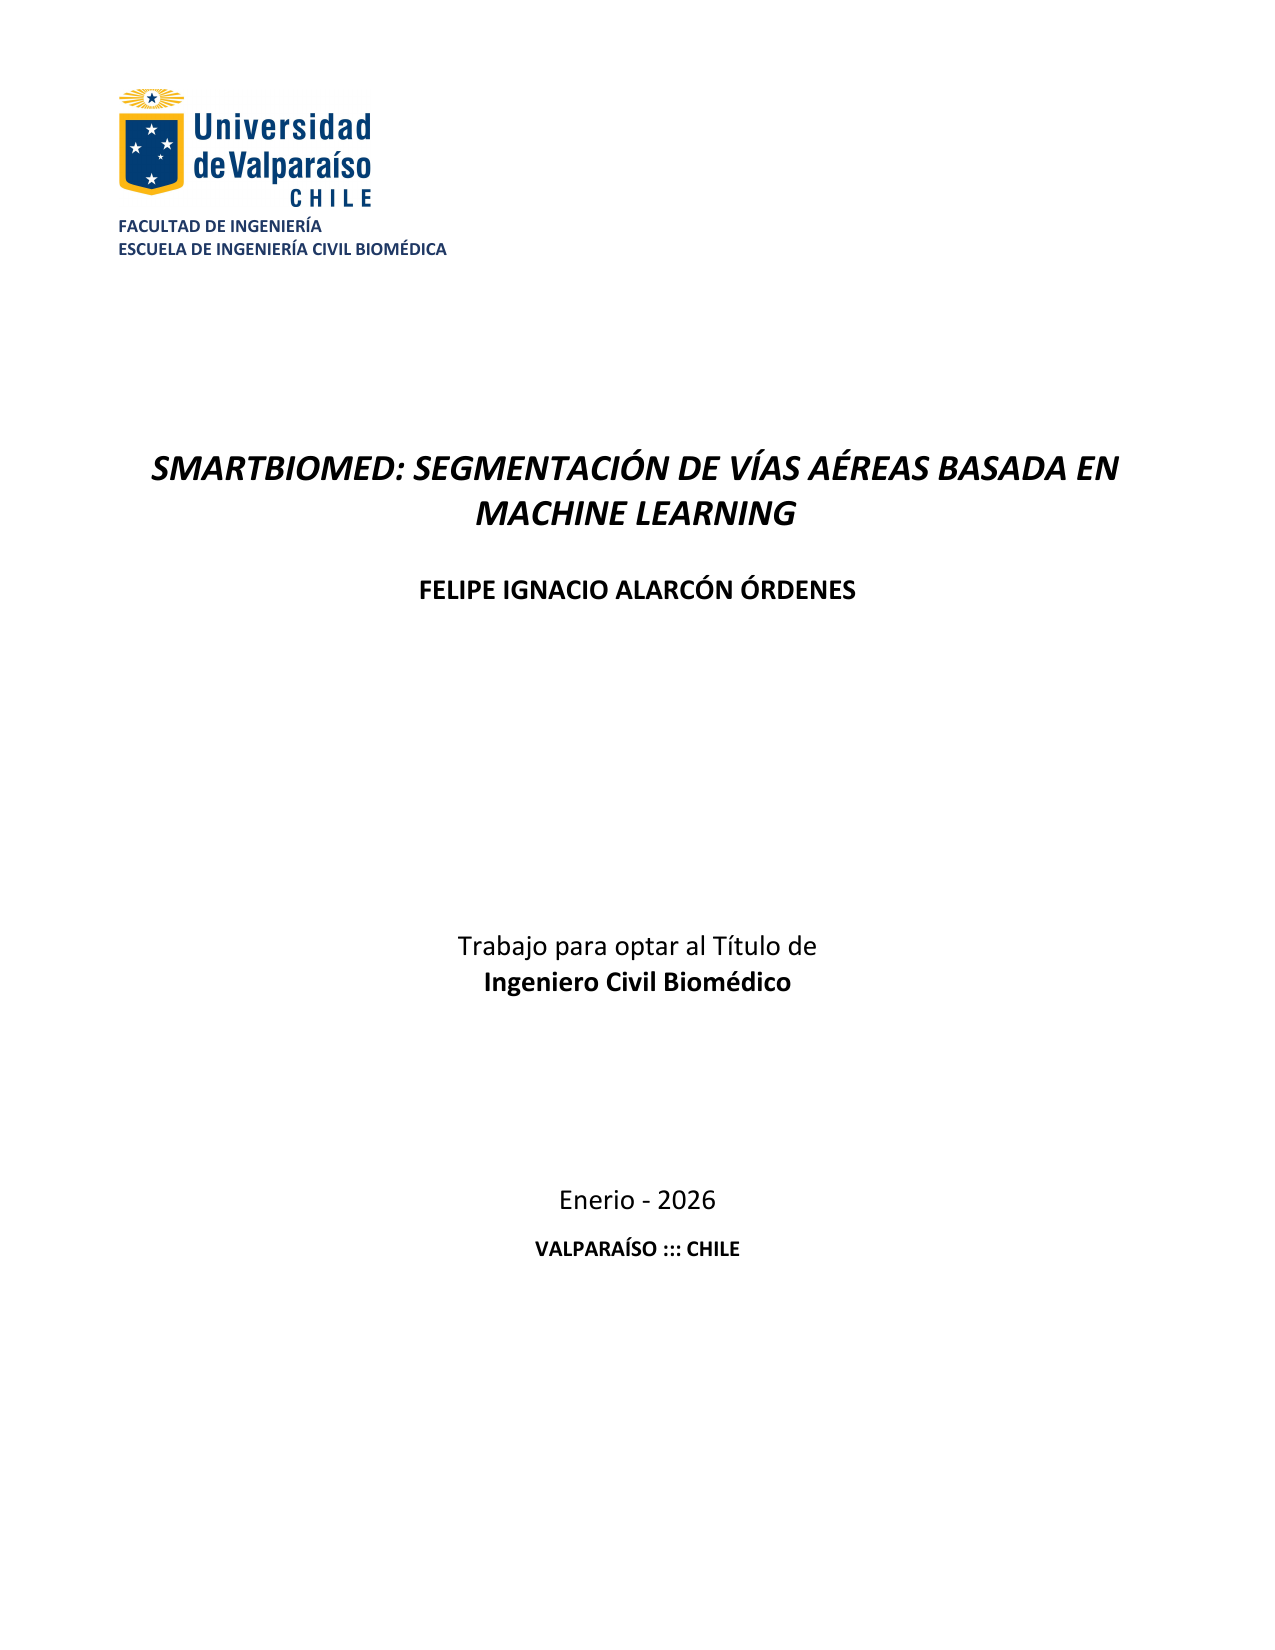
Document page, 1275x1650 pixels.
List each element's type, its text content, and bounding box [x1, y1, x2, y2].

text VALPARAÍSO ::: CHILE [118, 1234, 1157, 1262]
text ESCUELA DE INGENIERÍA CIVIL BIOMÉDICA [118, 237, 1157, 260]
text SMARTBIOMED: SEGMENTACIÓN DE VÍAS AÉREAS BASADA EN MACHINE LEARNING [118, 443, 1157, 535]
text Trabajo para optar al Título de [118, 927, 1157, 963]
text Ingeniero Civil Biomédico [118, 963, 1157, 998]
text FACULTAD DE INGENIERÍA [118, 214, 1157, 237]
text FELIPE IGNACIO ALARCÓN ÓRDENES [118, 571, 1157, 606]
text Enerio - 2026 [118, 1181, 1157, 1217]
picture [119, 89, 371, 207]
